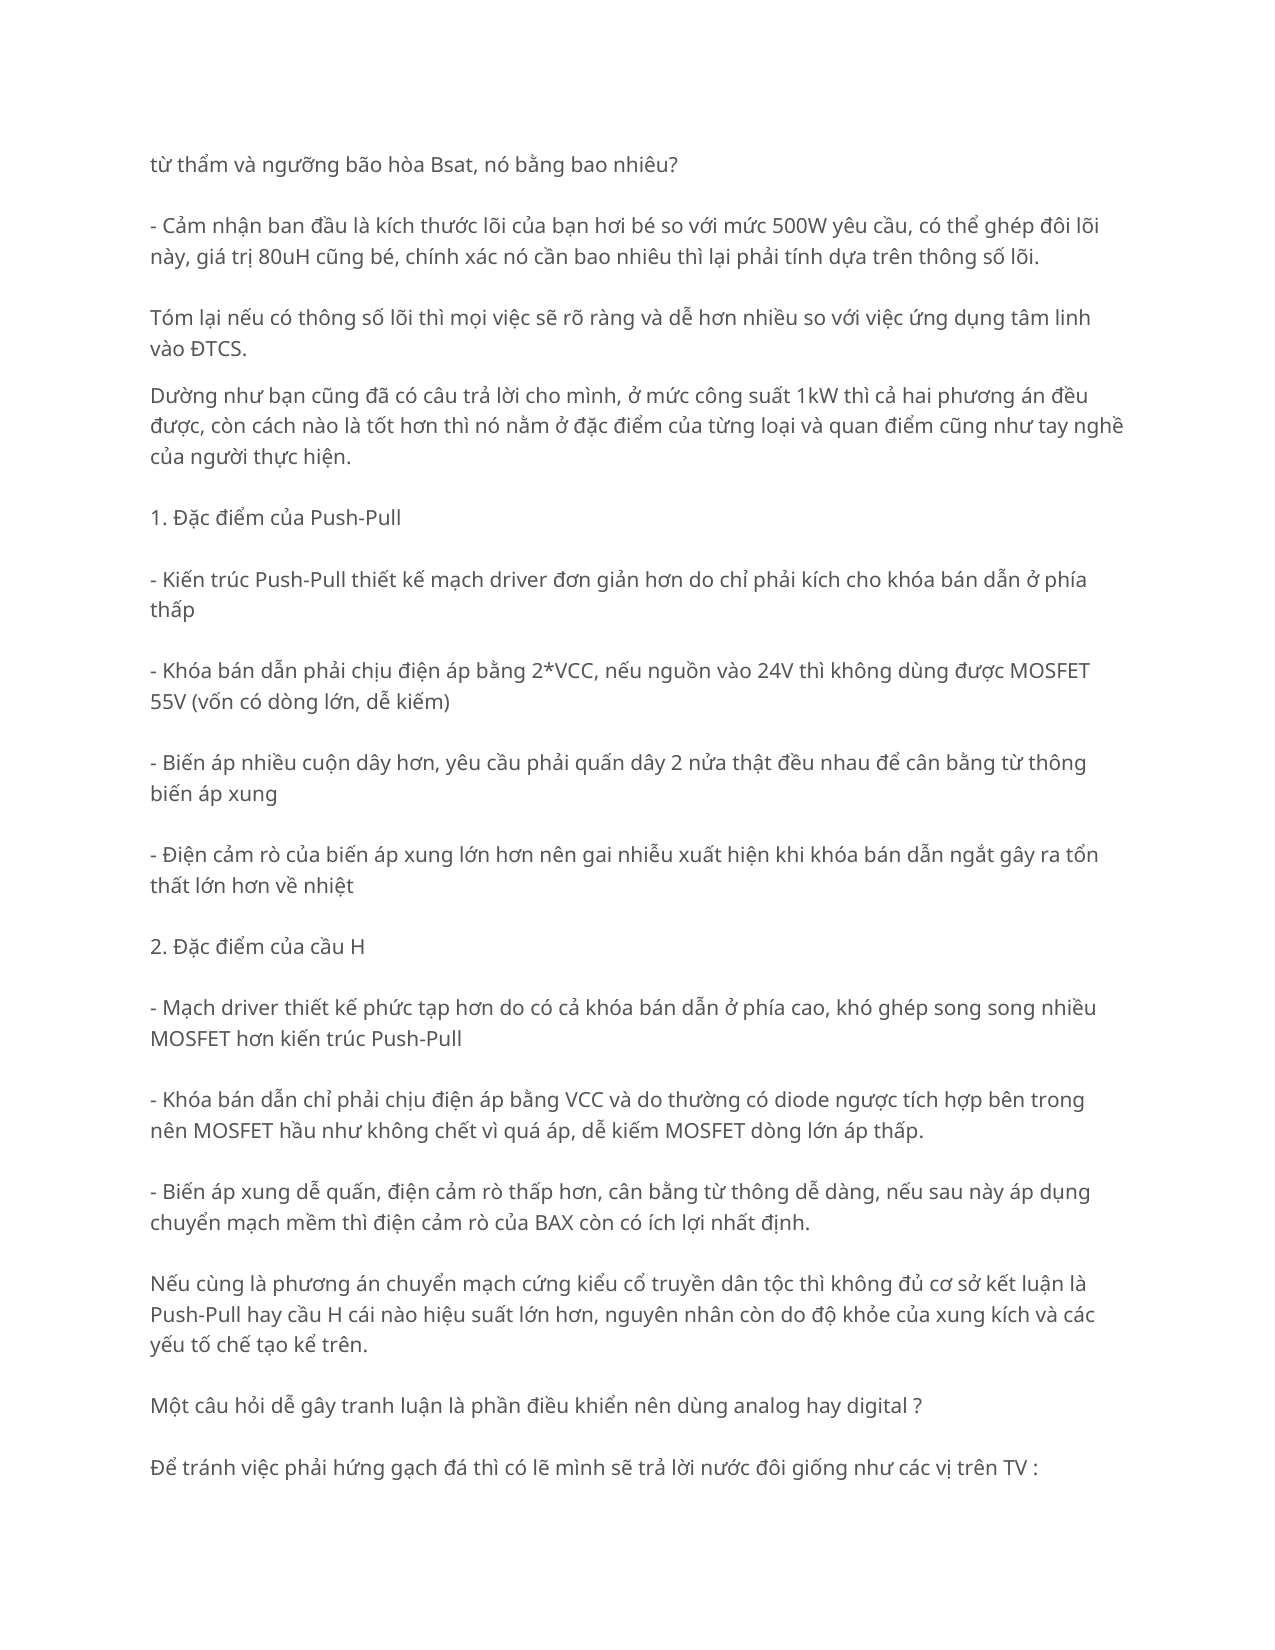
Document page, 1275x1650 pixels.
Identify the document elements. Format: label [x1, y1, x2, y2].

text [150, 381, 1125, 1481]
text [150, 150, 1125, 362]
